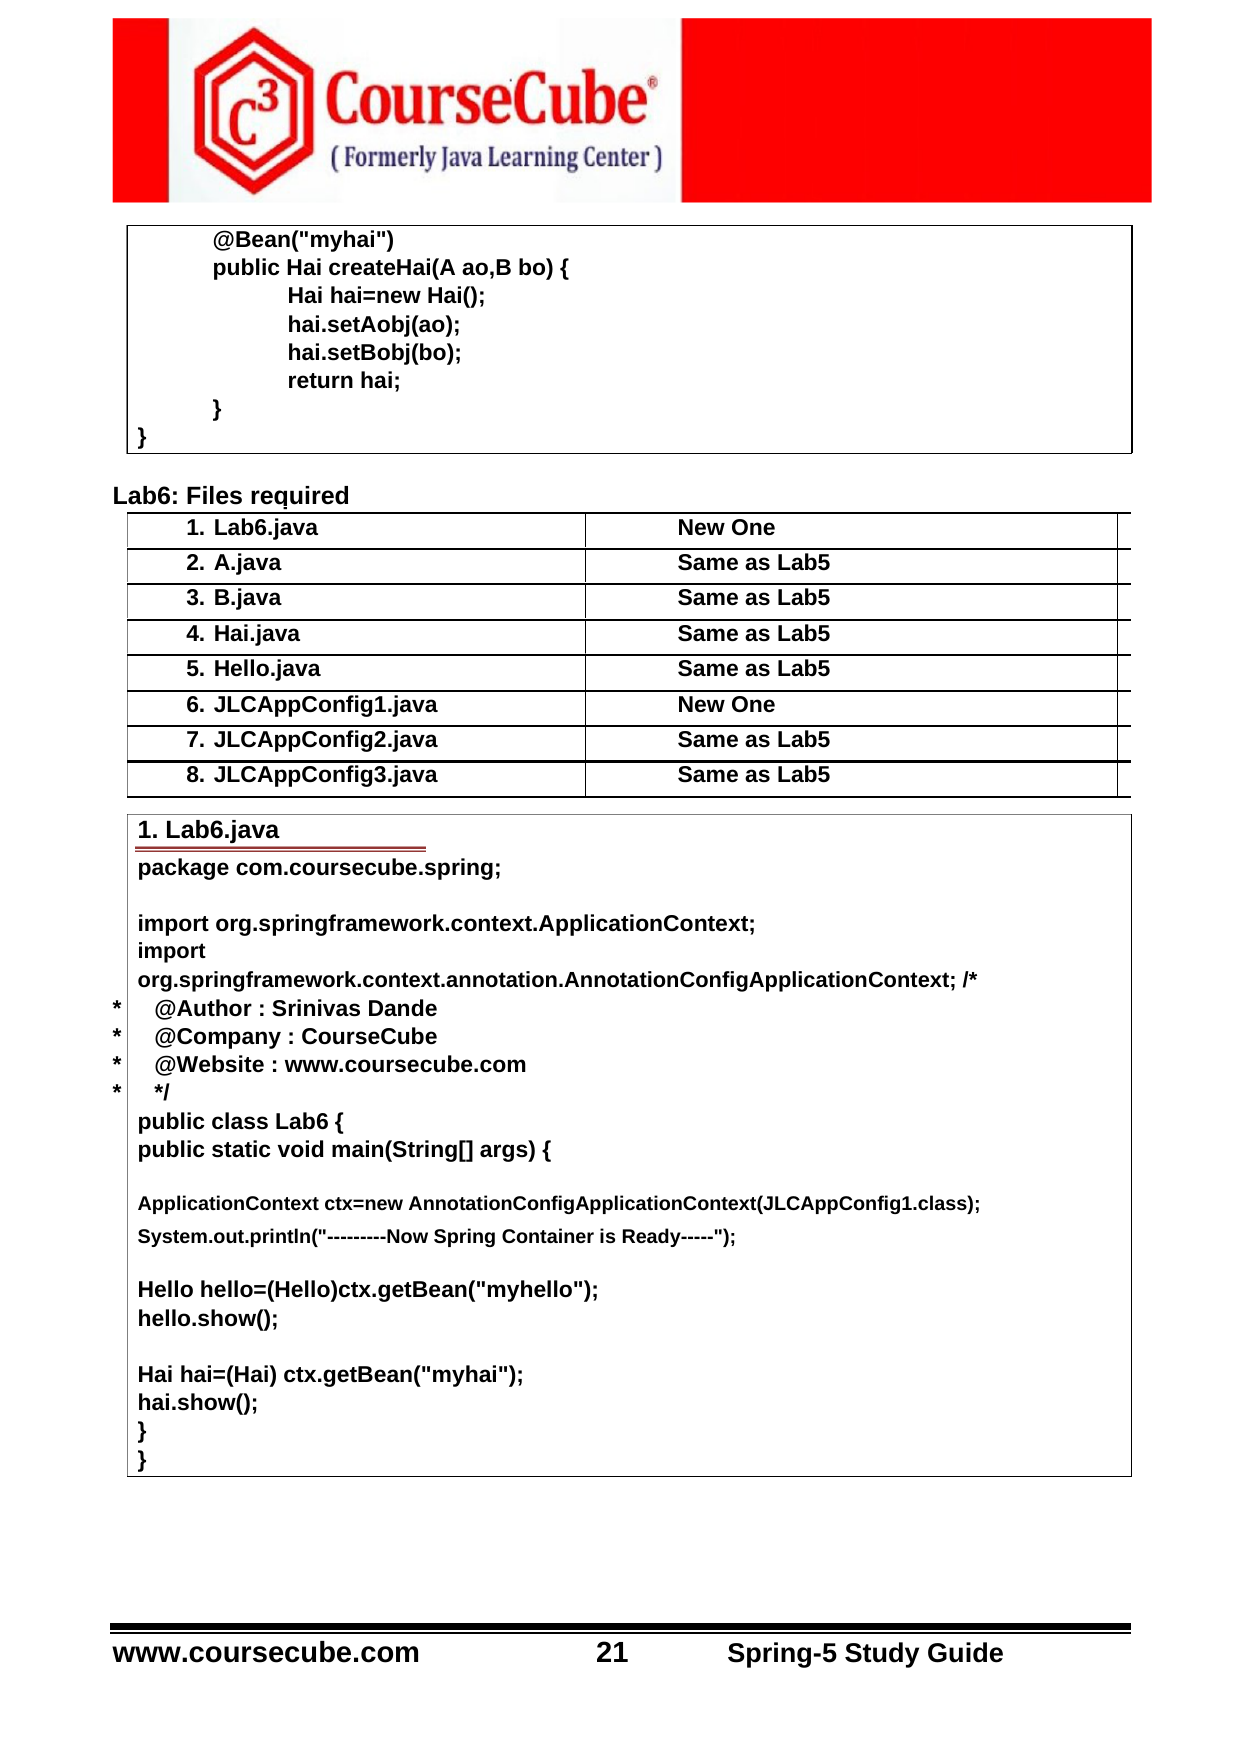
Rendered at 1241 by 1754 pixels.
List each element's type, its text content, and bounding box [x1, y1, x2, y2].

table_cell [127, 540, 205, 548]
table_cell Hai.java [205, 621, 592, 646]
table_cell [592, 753, 1131, 760]
table_cell JLCAppConfig3.java [205, 763, 592, 788]
table_cell New One [592, 692, 1131, 717]
table_cell [205, 540, 592, 548]
text } [212, 395, 1117, 421]
text hai.setAobj(ao); [287, 311, 1117, 337]
table_cell Same as Lab5 [592, 621, 1131, 646]
table_cell 2. [127, 550, 205, 576]
table_cell [205, 788, 592, 796]
text public static void main(String[] args) { [137, 1136, 1117, 1162]
table_cell JLCAppConfig2.java [205, 727, 592, 753]
table_cell [127, 646, 205, 654]
text hai.show(); [137, 1389, 1117, 1416]
table_cell [127, 576, 205, 583]
picture [124, 509, 1119, 799]
text www.coursecube.com 21 Spring-5 Study Guide [112, 1635, 1117, 1669]
table_cell [205, 646, 592, 654]
text @Bean("myhai") [212, 226, 1117, 252]
table_cell [592, 682, 1131, 689]
table_cell [592, 646, 1131, 654]
text import org.springframework.context.ApplicationContext; [137, 910, 1117, 937]
table_cell 4. [127, 621, 205, 646]
picture [124, 811, 1134, 1478]
table_cell Hello.java [205, 656, 592, 682]
table_cell [127, 611, 205, 619]
text Hai hai=new Hai(); [287, 282, 1117, 309]
text } [137, 423, 1117, 450]
table_cell [592, 611, 1131, 619]
table_header 1. [127, 514, 205, 540]
table_header Lab6.java [205, 514, 592, 540]
list @Company : CourseCube [112, 1023, 1117, 1049]
table_header New One [592, 514, 1131, 540]
table_cell 5. [127, 656, 205, 682]
text hello.show(); [137, 1305, 1117, 1331]
table_cell [205, 611, 592, 619]
table_cell Same as Lab5 [592, 763, 1131, 788]
table_cell Same as Lab5 [592, 585, 1131, 611]
text } [137, 1446, 1117, 1472]
table_cell [127, 717, 205, 725]
table_cell [205, 753, 592, 760]
table_cell [127, 682, 205, 689]
table_cell [205, 717, 592, 725]
table_cell [205, 576, 592, 583]
table_cell [592, 540, 1131, 548]
table_cell A.java [205, 550, 592, 576]
table_cell [592, 576, 1131, 583]
list @Author : Srinivas Dande [112, 995, 1117, 1021]
table_cell [127, 753, 205, 760]
text Hai hai=(Hai) ctx.getBean("myhai"); [137, 1361, 1117, 1387]
list @Website : www.coursecube.com [112, 1051, 1117, 1078]
text import org.springframework.context.annotation.AnnotationConfigApplicationContext; /* [137, 938, 981, 992]
table_cell [127, 788, 205, 796]
table_cell 8. [127, 763, 205, 788]
text Hello hello=(Hello)ctx.getBean("myhello"); [137, 1276, 1117, 1303]
text ApplicationContext ctx=new AnnotationConfigApplicationContext(JLCAppConfig1.class); System.out.println("---------Now Spring Container is Ready-----"); [137, 1192, 1004, 1247]
text } [137, 1417, 1117, 1444]
text 1. Lab6.java [137, 814, 1117, 843]
table_cell 7. [127, 727, 205, 753]
table_cell [592, 788, 1131, 796]
picture [112, 18, 1152, 455]
text hai.setBobj(bo); [287, 339, 1117, 365]
table_cell Same as Lab5 [592, 727, 1131, 753]
table_cell [205, 682, 592, 689]
text public Hai createHai(A ao,B bo) { [212, 254, 1117, 281]
table_cell 6. [127, 692, 205, 717]
text return hai; [287, 367, 1117, 393]
table_cell [592, 717, 1131, 725]
table_cell 3. [127, 585, 205, 611]
text public class Lab6 { [137, 1108, 1117, 1134]
table_cell B.java [205, 585, 592, 611]
picture [107, 1621, 1133, 1636]
table_cell JLCAppConfig1.java [205, 692, 592, 717]
table_cell Same as Lab5 [592, 656, 1131, 682]
text Lab6: Files required [112, 481, 1117, 510]
text package com.coursecube.spring; [137, 854, 1117, 880]
table_cell Same as Lab5 [592, 550, 1131, 576]
list */ [112, 1079, 1117, 1106]
